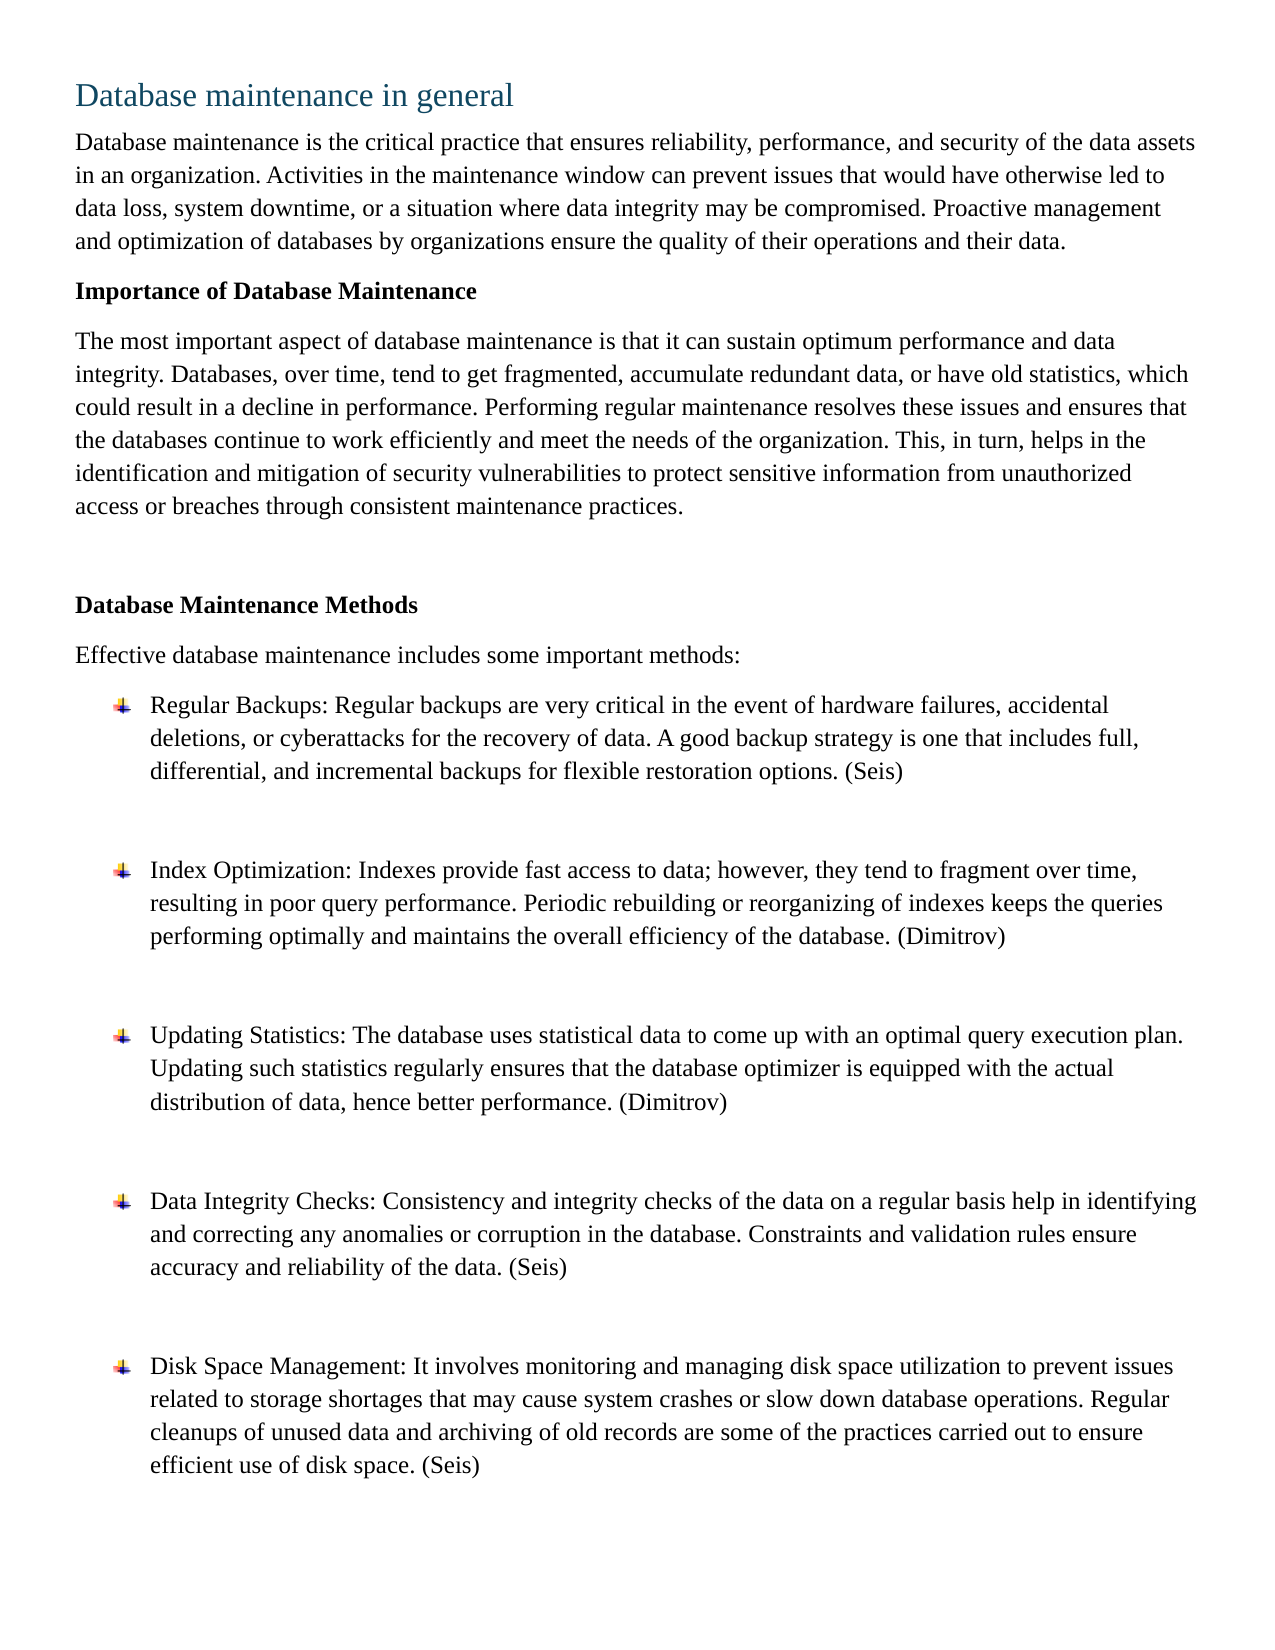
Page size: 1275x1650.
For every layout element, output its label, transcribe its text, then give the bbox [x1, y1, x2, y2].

text The most important aspect of database maintenance is that it can sustain optimum performance and data integrity. Databases, over time, tend to get fragmented, accumulate redundant data, or have old statistics, which could result in a decline in performance. Performing regular maintenance resolves these issues and ensures that the databases continue to work efficiently and meet the needs of the organization. This, in turn, helps in the identification and mitigation of security vulnerabilities to protect sensitive information from unauthorized access or breaches through consistent maintenance practices. [75, 326, 1200, 520]
subtitle Database maintenance in general [75, 75, 1200, 113]
text Effective database maintenance includes some important methods: [75, 640, 1200, 669]
list Updating Statistics: The database uses statistical data to come up with an optimal query execution plan. Updating such statistics regularly ensures that the database optimizer is equipped with the actual distribution of data, hence better performance. (Dimitrov) [112, 1021, 1200, 1115]
list Data Integrity Checks: Consistency and integrity checks of the data on a regular basis help in identifying and correcting any anomalies or corruption in the database. Constraints and validation rules ensure accuracy and reliability of the data. (Seis) [112, 1186, 1200, 1281]
text Importance of Database Maintenance [75, 276, 1200, 305]
text Database maintenance is the critical practice that ensures reliability, performance, and security of the data assets in an organization. Activities in the maintenance window can prevent issues that would have otherwise led to data loss, system downtime, or a situation where data integrity may be compromised. Proactive management and optimization of databases by organizations ensure the quality of their operations and their data. [75, 127, 1200, 255]
picture [113, 1192, 131, 1210]
picture [113, 1358, 131, 1375]
list Regular Backups: Regular backups are very critical in the event of hardware failures, accidental deletions, or cyberattacks for the recovery of data. A good backup strategy is one that includes full, differential, and incremental backups for flexible restoration options. (Seis) [112, 690, 1200, 784]
list Index Optimization: Indexes provide fast access to data; however, they tend to fragment over time, resulting in poor query performance. Periodic rebuilding or reorganizing of indexes keeps the queries performing optimally and maintains the overall efficiency of the database. (Dimitrov) [112, 855, 1200, 950]
picture [113, 696, 131, 714]
picture [113, 1027, 131, 1044]
list Disk Space Management: It involves monitoring and managing disk space utilization to prevent issues related to storage shortages that may cause system crashes or slow down database operations. Regular cleanups of unused data and archiving of old records are some of the practices carried out to ensure efficient use of disk space. (Seis) [112, 1351, 1200, 1479]
picture [113, 861, 131, 879]
text Database Maintenance Methods [75, 590, 1200, 619]
